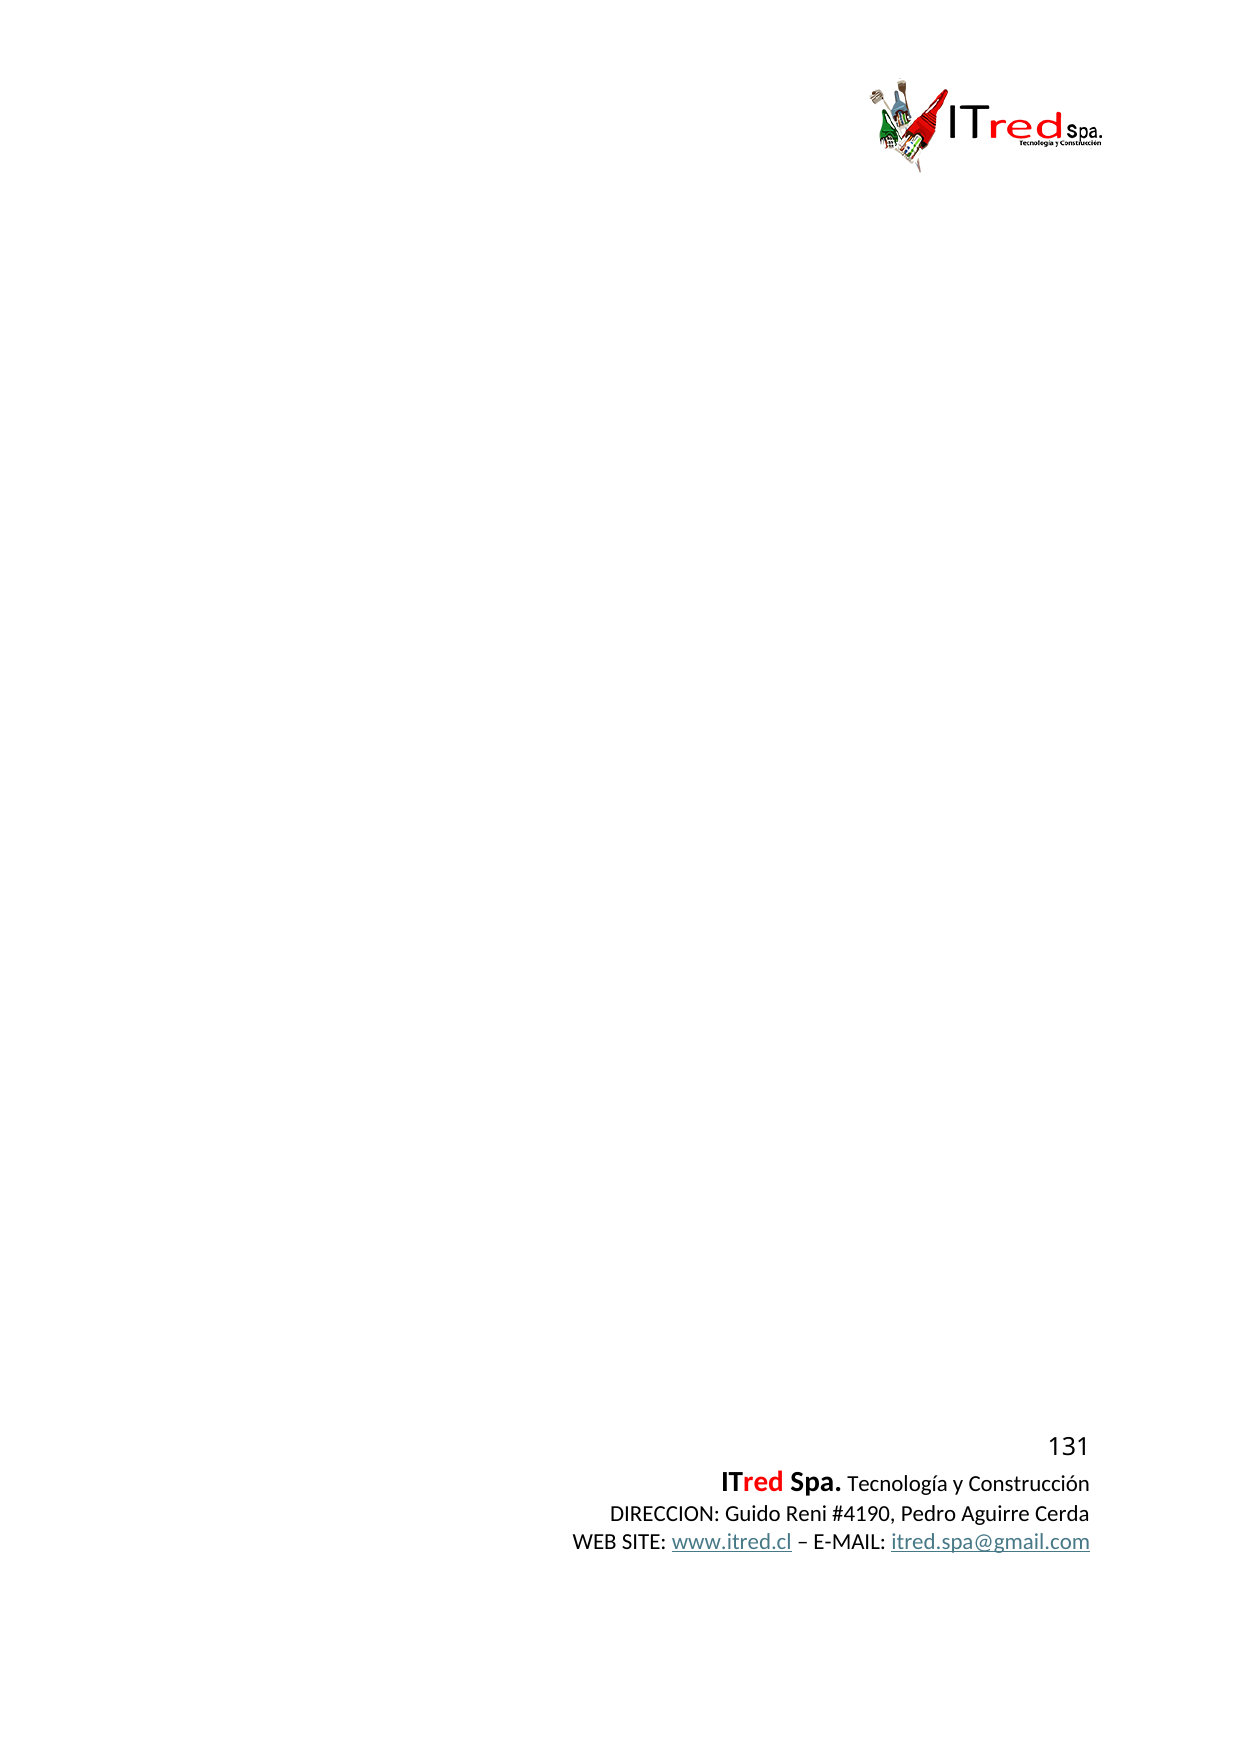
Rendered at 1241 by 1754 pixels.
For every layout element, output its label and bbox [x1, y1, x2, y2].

picture [868, 77, 1102, 174]
